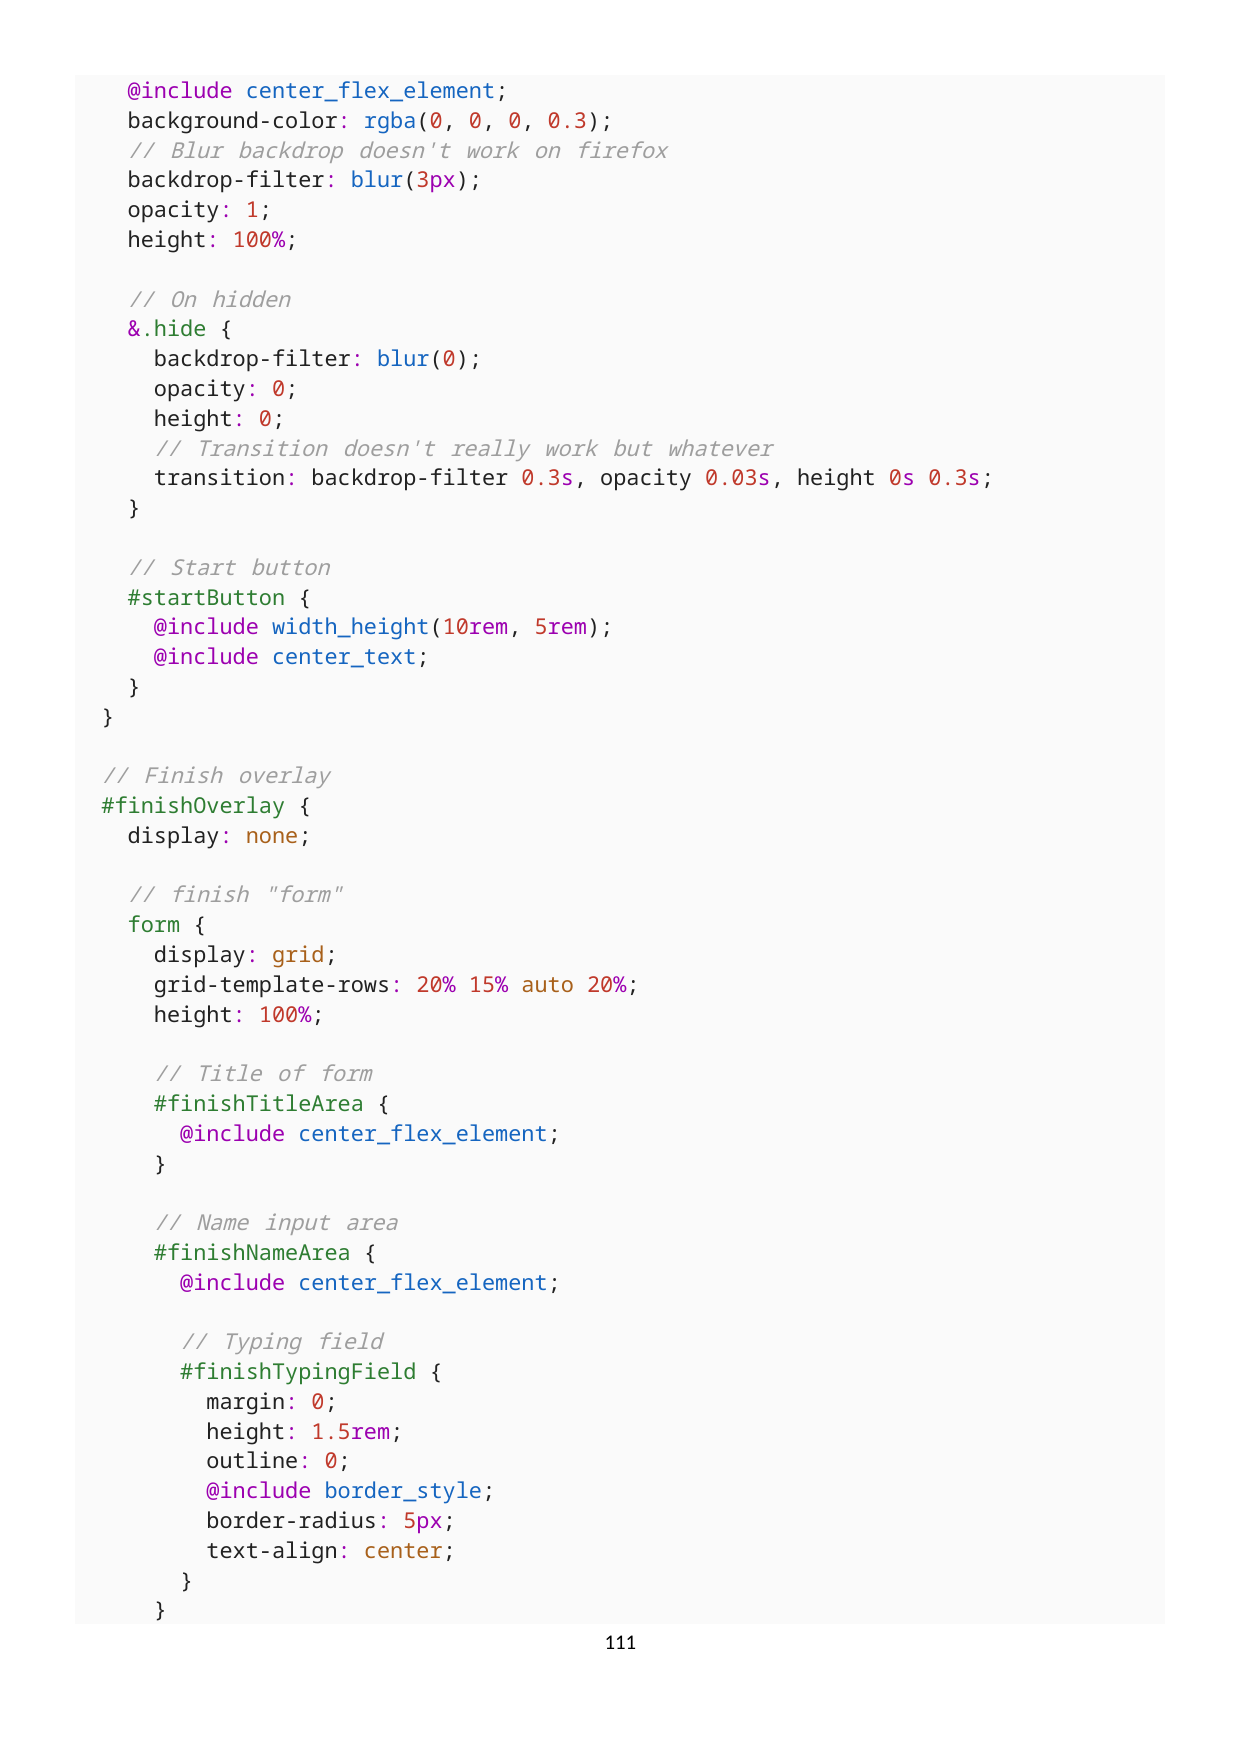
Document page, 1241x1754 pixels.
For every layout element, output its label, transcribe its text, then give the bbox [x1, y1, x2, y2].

text // Blur backdrop doesn't work on firefox [75, 134, 1165, 164]
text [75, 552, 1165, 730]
text background-color: rgba(0, 0, 0, 0.3); [75, 105, 1165, 134]
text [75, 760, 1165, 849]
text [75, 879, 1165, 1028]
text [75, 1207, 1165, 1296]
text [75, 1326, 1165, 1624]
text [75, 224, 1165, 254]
text backdrop-filter: blur(3px); [75, 164, 1165, 194]
text @include center_flex_element; [75, 75, 1165, 105]
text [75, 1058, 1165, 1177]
text opacity: 1; [75, 194, 1165, 224]
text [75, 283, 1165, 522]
